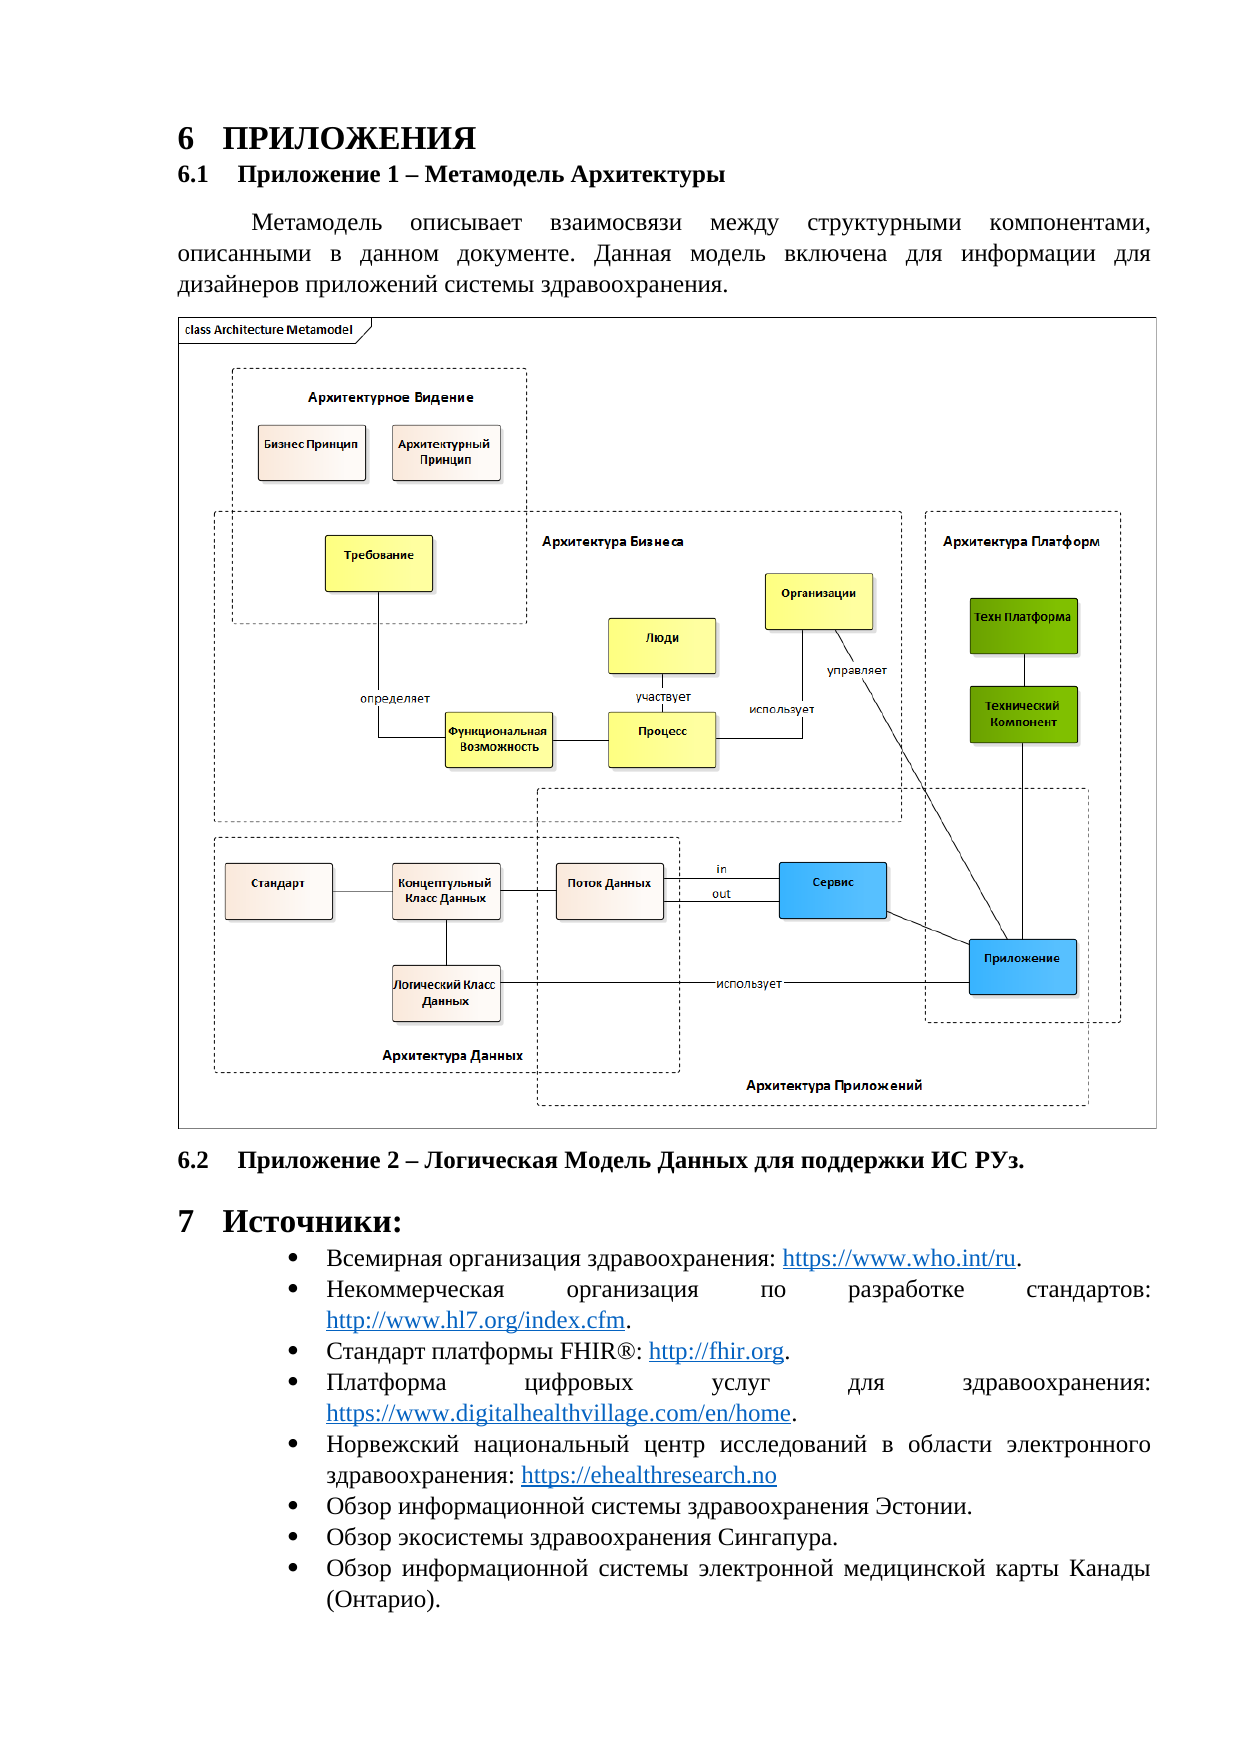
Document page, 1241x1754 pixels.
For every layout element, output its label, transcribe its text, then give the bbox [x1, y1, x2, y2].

list Всемирная организация здравоохранения: https://www.who.int/ru. [288, 1243, 1152, 1272]
subtitle Приложение 2 – Логическая Модель Данных для поддержки ИС РУз. [177, 1146, 1152, 1174]
list Обзор информационной системы здравоохранения Эстонии. [288, 1491, 1152, 1520]
list Некоммерческая организация по разработке стандартов: http://www.hl7.org/index.cfm. [288, 1274, 1152, 1334]
subtitle Источники: [177, 1202, 1152, 1240]
list Стандарт платформы FHIR®: http://fhir.org. [288, 1336, 1152, 1365]
subtitle Приложение 1 – Метамодель Архитектуры [177, 159, 1152, 188]
list Норвежский национальный центр исследований в области электронного здравоохранения: https://ehealthresearch.no [288, 1429, 1152, 1489]
text Метамодель описывает взаимосвязи между структурными компонентами, описанными в данном документе. Данная модель включена для информации для дизайнеров приложений системы здравоохранения. [177, 207, 1152, 298]
list Платформа цифровых услуг для здравоохранения: https://www.digitalhealthvillage.com/en/home. [288, 1367, 1152, 1427]
list Обзор экосистемы здравоохранения Сингапура. [288, 1522, 1152, 1551]
list Обзор информационной системы электронной медицинской карты Канады (Онтарио). [288, 1553, 1152, 1613]
subtitle ПРИЛОЖЕНИЯ [177, 118, 1152, 156]
picture [177, 317, 1157, 1129]
